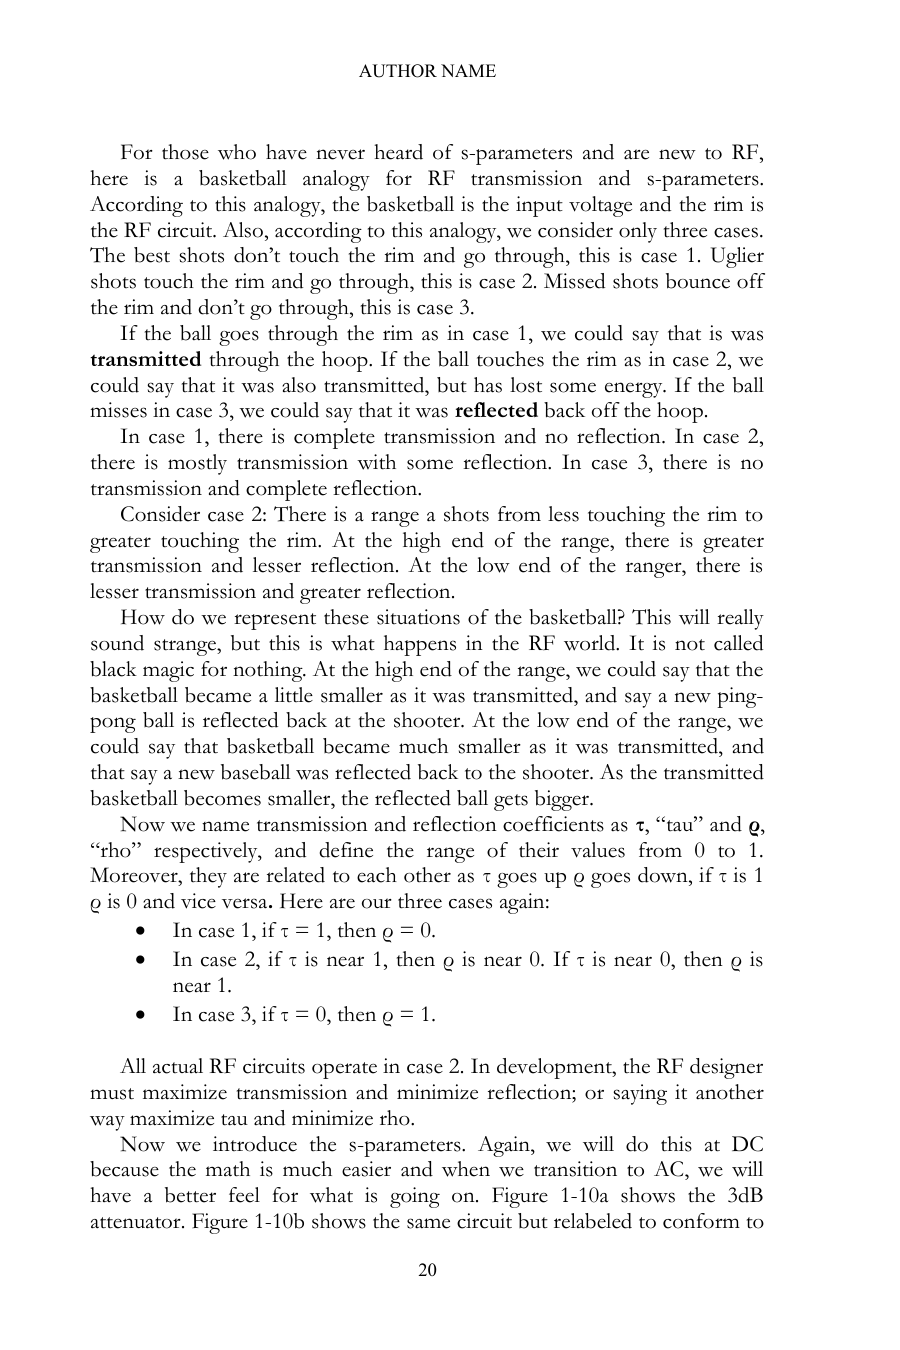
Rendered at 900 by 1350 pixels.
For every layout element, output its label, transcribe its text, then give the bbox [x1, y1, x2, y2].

text All actual RF circuits operate in case 2. In development, the RF designer must maximize transmission and minimize reflection; or saying it another way maximize tau and minimize rho. [90, 1054, 765, 1131]
text If the ball goes through the rim as in case 1, we could say that is was transmitted through the hoop. If the ball touches the rim as in case 2, we could say that it was also transmitted, but has lost some energy. If the ball misses in case 3, we could say that it was reflected back off the hoop. [90, 321, 765, 424]
text For those who have never heard of s-parameters and are new to RF, here is a basketball analogy for RF transmission and s-parameters. According to this analogy, the basketball is the input voltage and the rim is the RF circuit. Also, according to this analogy, we consider only three cases. The best shots don’t touch the rim and go through, this is case 1. Uglier shots touch the rim and go through, this is case 2. Missed shots bounce off the rim and don’t go through, this is case 3. [90, 140, 765, 321]
text Consider case 2: There is a range a shots from less touching the rim to greater touching the rim. At the high end of the range, there is greater transmission and lesser reflection. At the low end of the ranger, there is lesser transmission and greater reflection. [90, 501, 765, 605]
list In case 3, if τ = 0, then ρ = 1. [135, 999, 765, 1028]
list In case 1, if τ = 1, then ρ = 0. [135, 915, 765, 944]
text In case 1, there is complete transmission and no reflection. In case 2, there is mostly transmission with some reflection. In case 3, there is no transmission and complete reflection. [90, 424, 765, 501]
text How do we represent these situations of the basketball? This will really sound strange, but this is what happens in the RF world. It is not called black magic for nothing. At the high end of the range, we could say that the basketball became a little smaller as it was transmitted, and say a new ping-pong ball is reflected back at the shooter. At the low end of the range, we could say that basketball became much smaller as it was transmitted, and that say a new baseball was reflected back to the shooter. As the transmitted basketball becomes smaller, the reflected ball gets bigger. [90, 605, 765, 811]
list In case 2, if τ is near 1, then ρ is near 0. If τ is near 0, then ρ is near 1. [135, 944, 765, 999]
text Now we name transmission and reflection coefficients as τ, “tau” and ρ, “rho” respectively, and define the range of their values from 0 to 1. Moreover, they are related to each other as τ goes up ρ goes down, if τ is 1 ρ is 0 and vice versa. Here are our three cases again: [90, 811, 765, 915]
